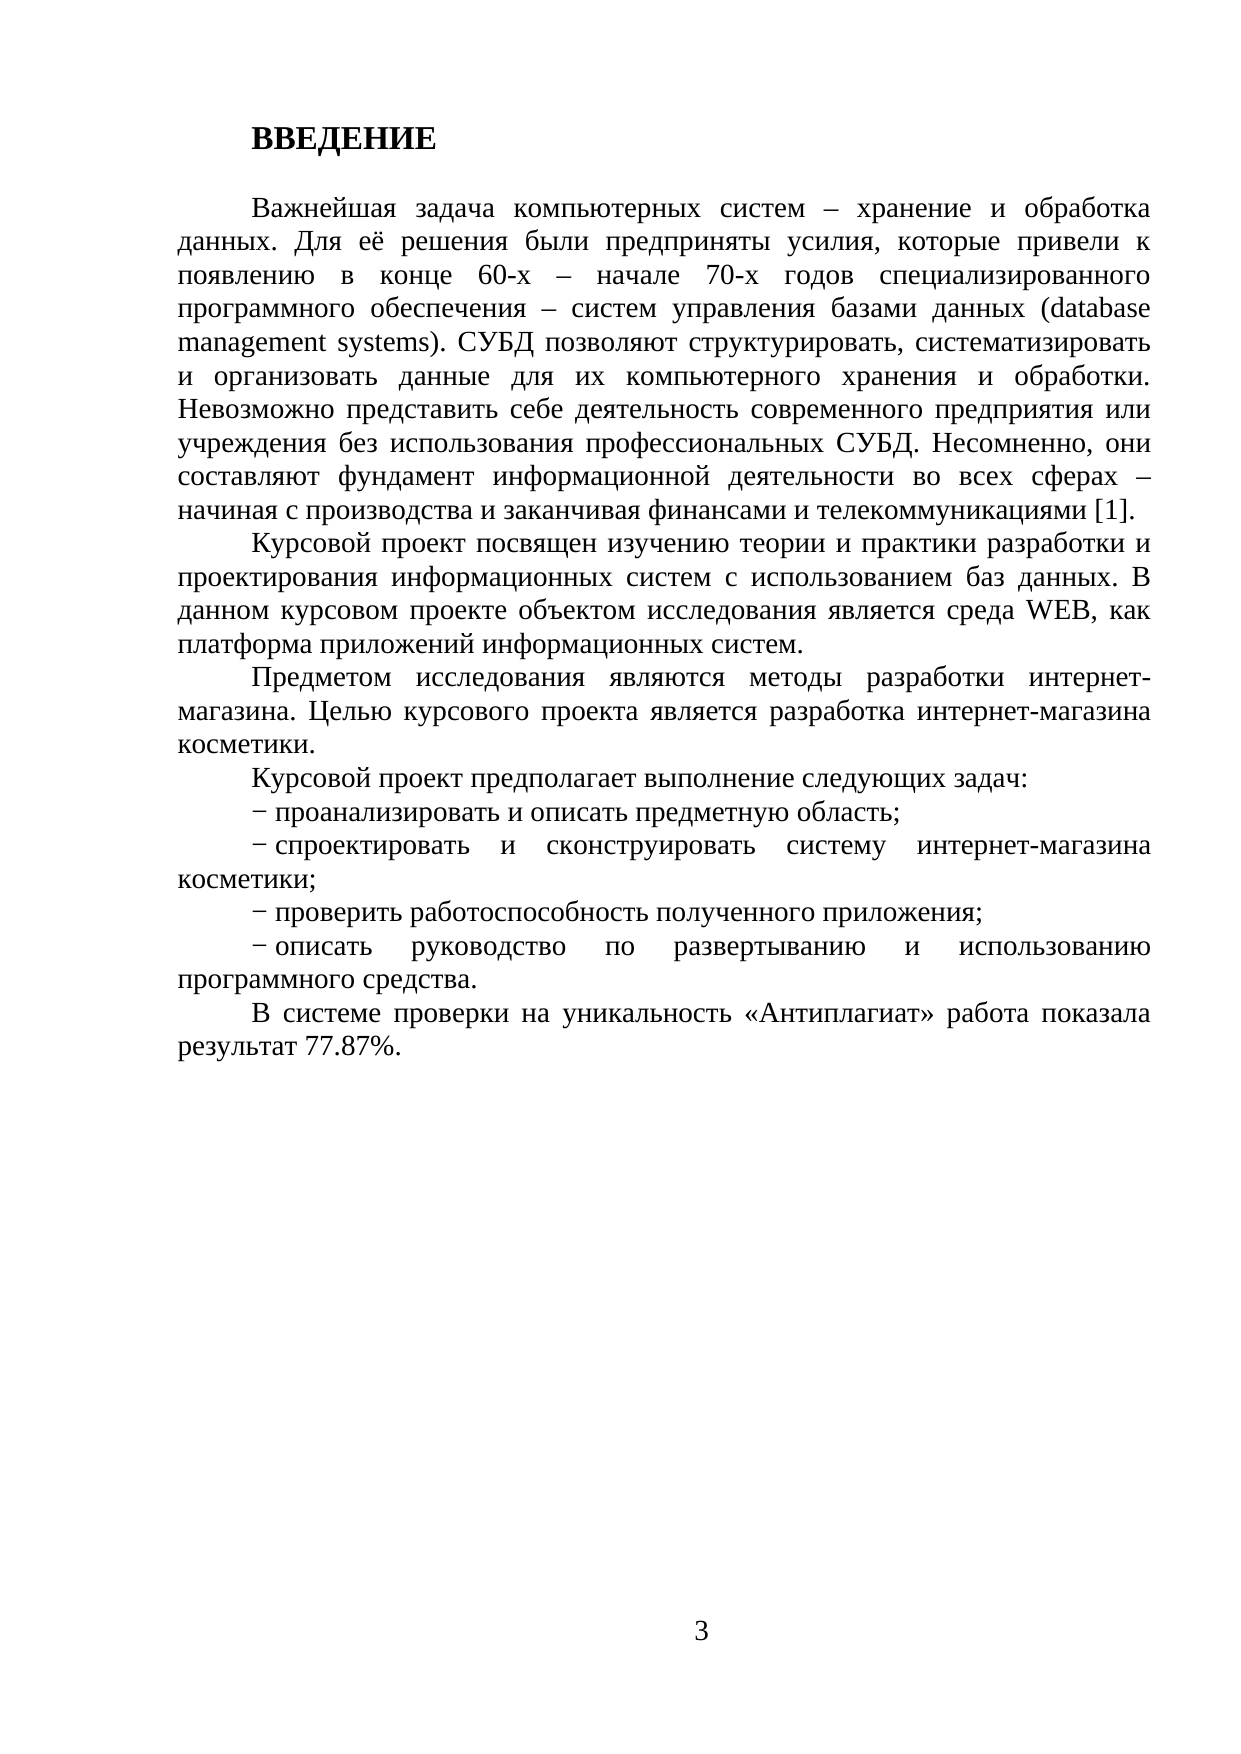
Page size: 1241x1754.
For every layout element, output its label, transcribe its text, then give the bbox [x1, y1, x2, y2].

text Курсовой проект предполагает выполнение следующих задач: [177, 760, 1152, 794]
list описать руководство по развертыванию и использованию программного средства. [177, 928, 1152, 995]
list проверить работоспособность полученного приложения; [177, 894, 1152, 928]
text Курсовой проект посвящен изучению теории и практики разработки и проектирования информационных систем с использованием баз данных. В данном курсовом проекте объектом исследования является среда WEB, как платформа приложений информационных систем. [177, 525, 1152, 659]
text Предметом исследования являются методы разработки интернет-магазина. Целью курсового проекта является разработка интернет-магазина косметики. [177, 659, 1152, 760]
text В системе проверки на уникальность «Антиплагиат» работа показала результат 77.87%. [177, 995, 1152, 1062]
list проанализировать и описать предметную область; [177, 794, 1152, 827]
list спроектировать и сконструировать систему интернет-магазина косметики; [177, 827, 1152, 894]
subtitle Введение [177, 118, 1152, 156]
text Важнейшая задача компьютерных систем – хранение и обработка данных. Для её решения были предприняты усилия, которые привели к появлению в конце 60-х – начале 70-х годов специализированного программного обеспечения – систем управления базами данных (database management systems). СУБД позволяют структурировать, систематизировать и организовать данные для их компьютерного хранения и обработки. Невозможно представить себе деятельность современного предприятия или учреждения без использования профессиональных СУБД. Несомненно, они составляют фундамент информационной деятельности во всех сферах – начиная с производства и заканчивая финансами и телекоммуникациями [1]. [177, 190, 1152, 525]
